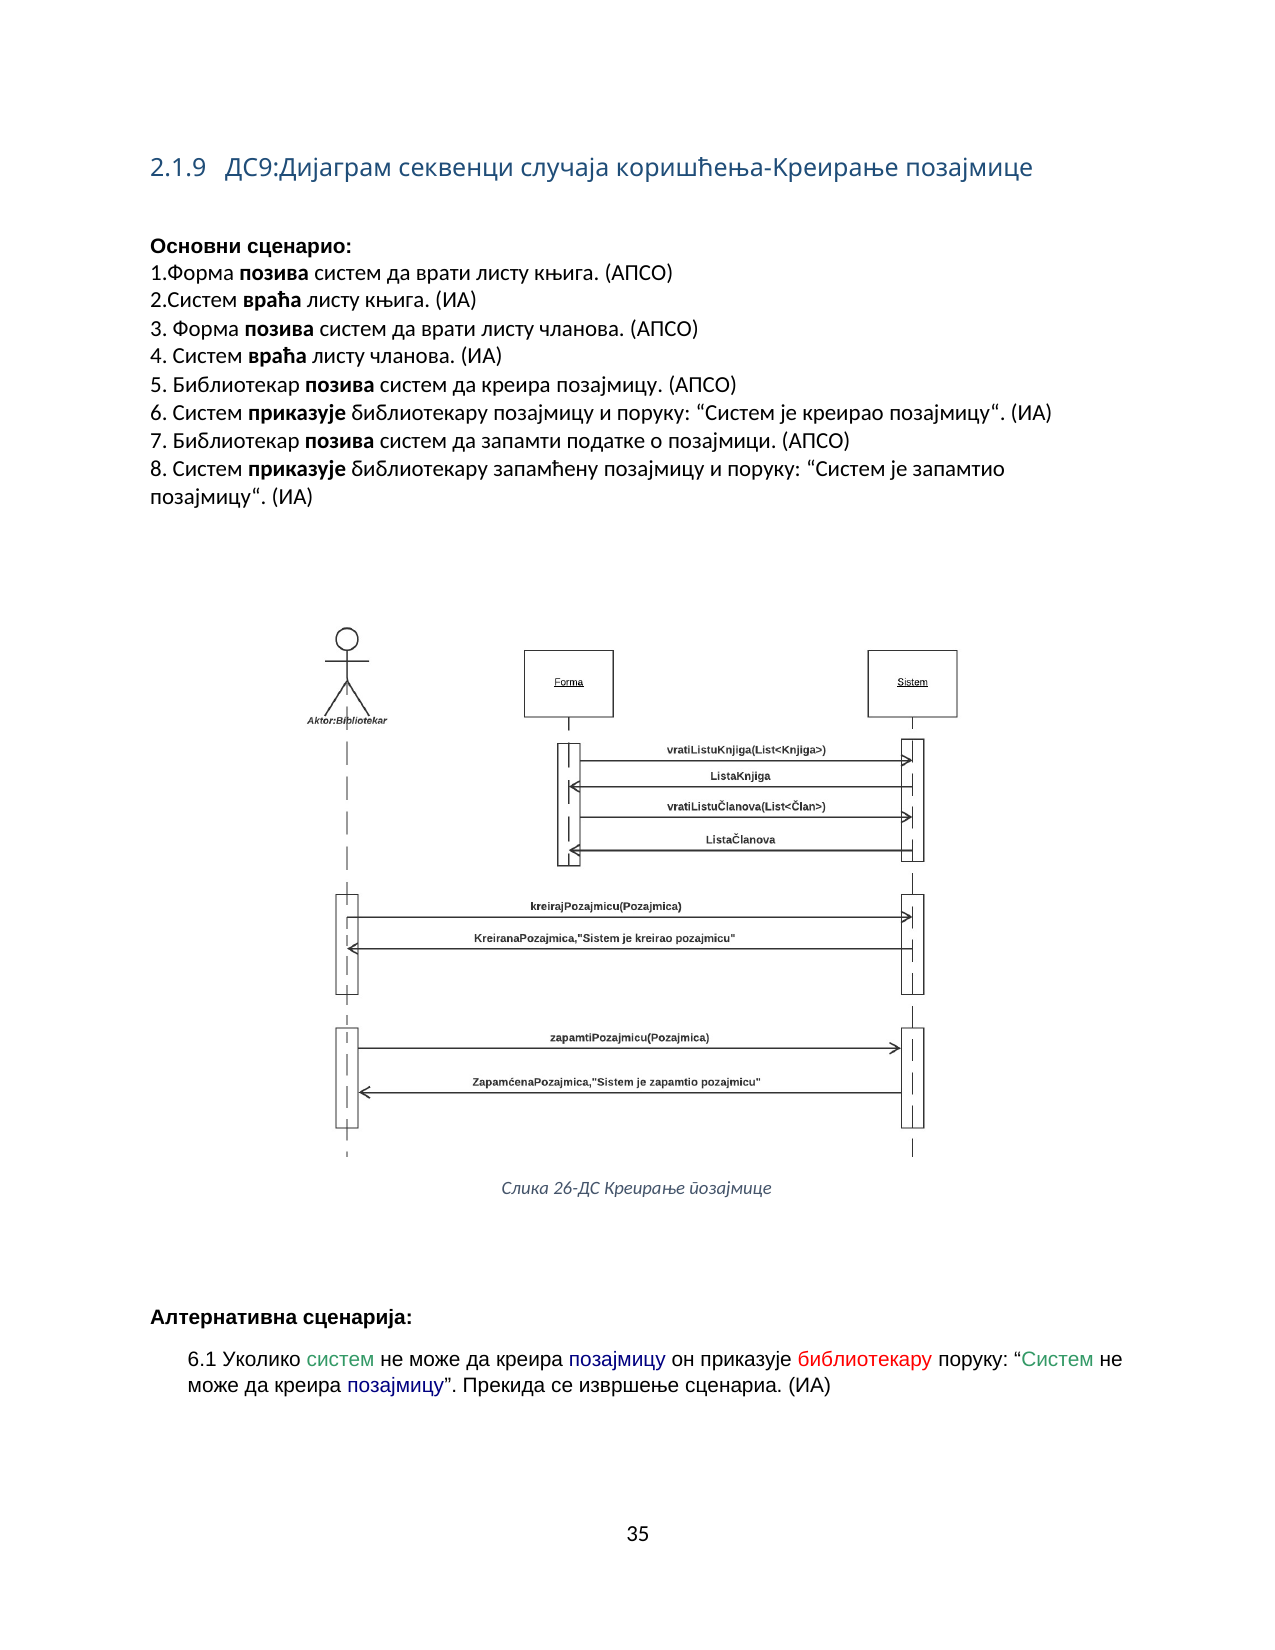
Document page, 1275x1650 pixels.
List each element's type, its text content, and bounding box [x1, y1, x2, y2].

text 6.1 Уколико систем не може да креира позајмицу он приказује библиотекару поруку: “Систем не може да креира позајмицу”. Прекида се извршење сценариа. (ИА) [187, 1347, 1125, 1397]
text 3. Форма позива систем да врати листу чланова. (АПСО) [150, 314, 1125, 342]
picture [296, 599, 979, 1157]
text Алтернативна сценарија: [150, 1304, 1125, 1328]
text 2.Систем враћа листу књига. (ИА) [150, 286, 1125, 314]
text Основни сценарио: [150, 234, 1125, 258]
text Слика 26-ДС Креирање позајмице [150, 1176, 1125, 1199]
text 6. Систем приказује библиотекару позајмицу и поруку: “Систем је креирао позајмицу“. (ИА) [150, 398, 1125, 426]
text 7. Библиотекар позива систем да запамти податке о позајмици. (АПСО) [150, 426, 1125, 454]
subtitle ДС9:Дијаграм секвенци случаја коришћења-Kреирање позајмице [150, 150, 1125, 184]
text 4. Систем враћа листу чланова. (ИА) [150, 342, 1125, 370]
text 8. Систем приказује библиотекару запамћену позајмицу и поруку: “Систем је запамтио позајмицу“. (ИА) [150, 454, 1125, 510]
text 1.Форма позива систем да врати листу књига. (АПСО) [150, 258, 1125, 286]
text 5. Библиотекар позива систем да креира позајмицу. (АПСО) [150, 370, 1125, 398]
